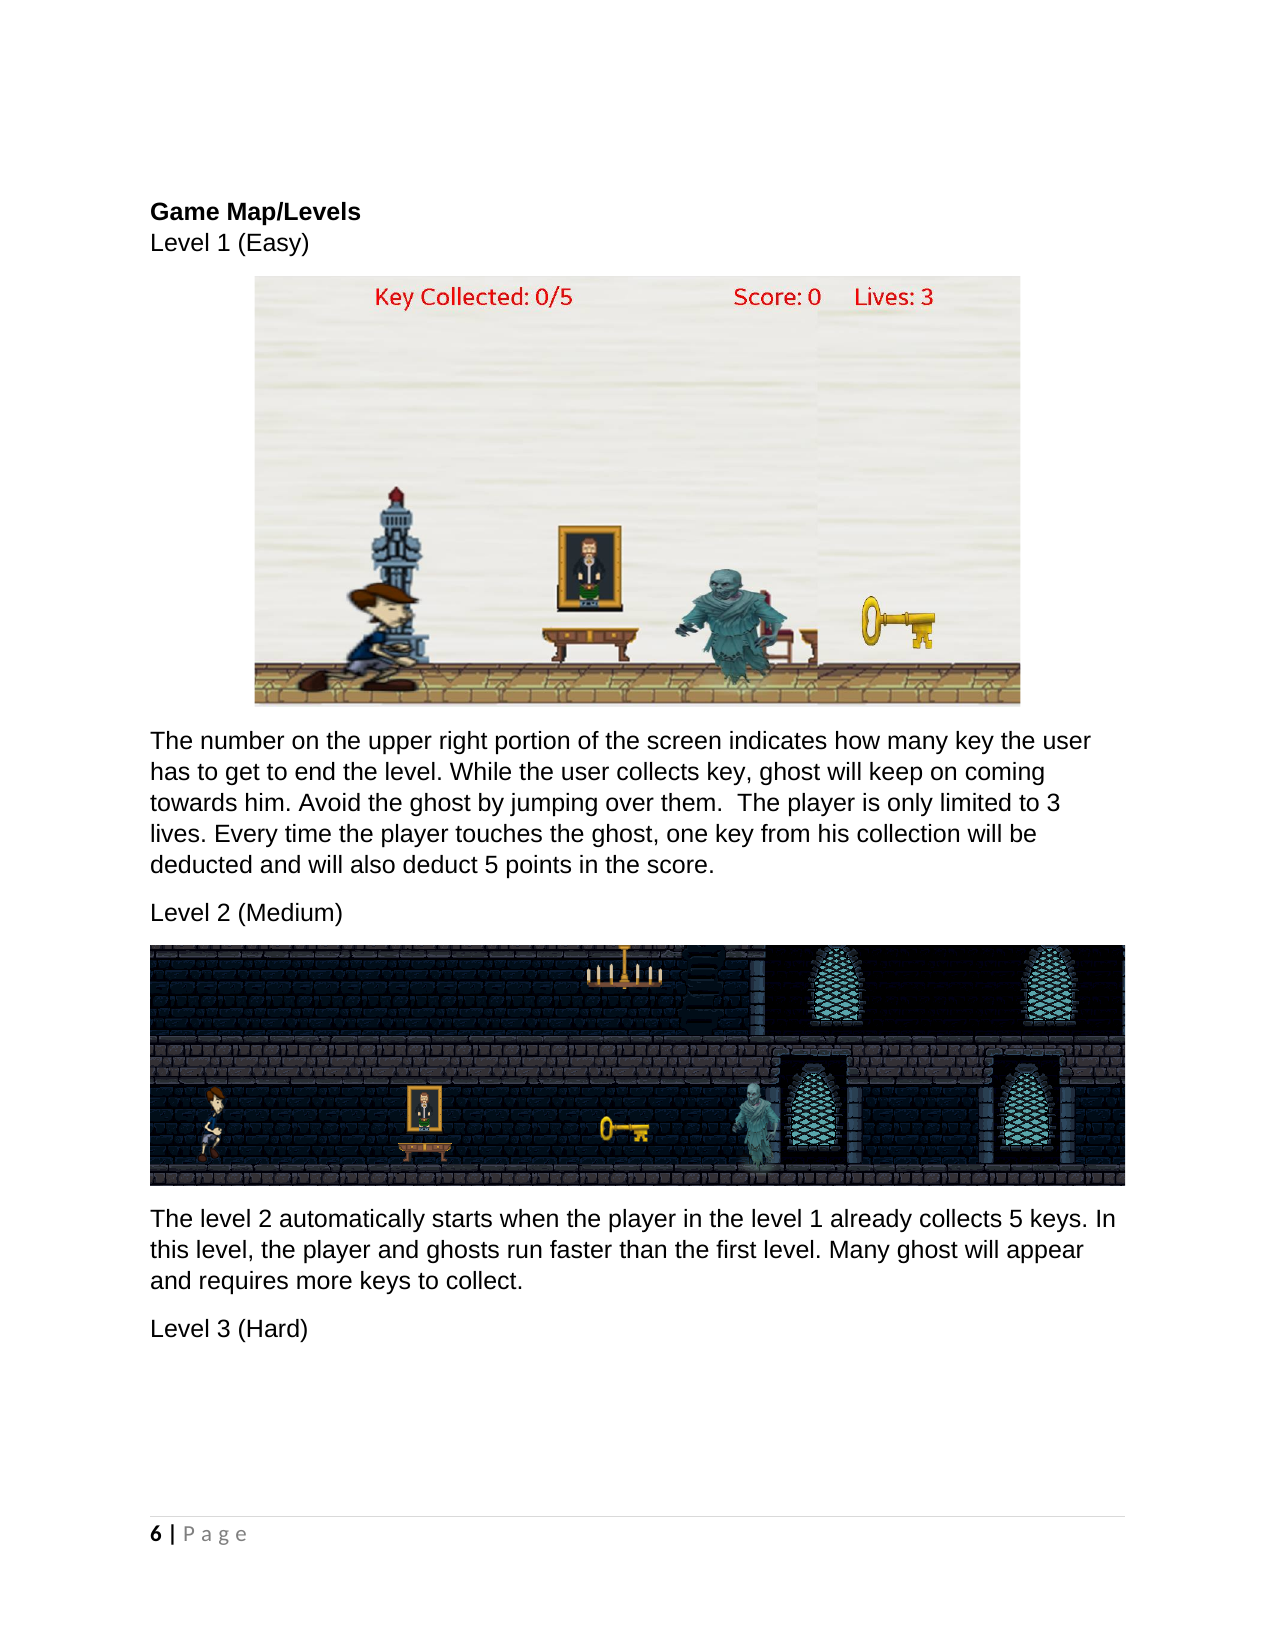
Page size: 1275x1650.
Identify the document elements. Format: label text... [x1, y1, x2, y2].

text The number on the upper right portion of the screen indicates how many key the user has to get to end the level. While the user collects key, ghost will keep on coming towards him. Avoid the ghost by jumping over them. The player is only limited to 3 lives. Every time the player touches the ghost, one key from his collection will be deducted and will also deduct 5 points in the score. [150, 726, 1125, 879]
text Level 2 (Medium) [150, 898, 1125, 926]
text Level 3 (Hard) [150, 1314, 1125, 1343]
text The level 2 automatically starts when the player in the level 1 already collects 5 keys. In this level, the player and ghosts run faster than the first level. Many ghost will appear and requires more keys to collect. [150, 1204, 1125, 1295]
picture [150, 945, 1125, 1186]
picture [254, 276, 1021, 707]
subtitle Game Map/Levels [150, 197, 1125, 226]
text Level 1 (Easy) [150, 228, 1125, 257]
